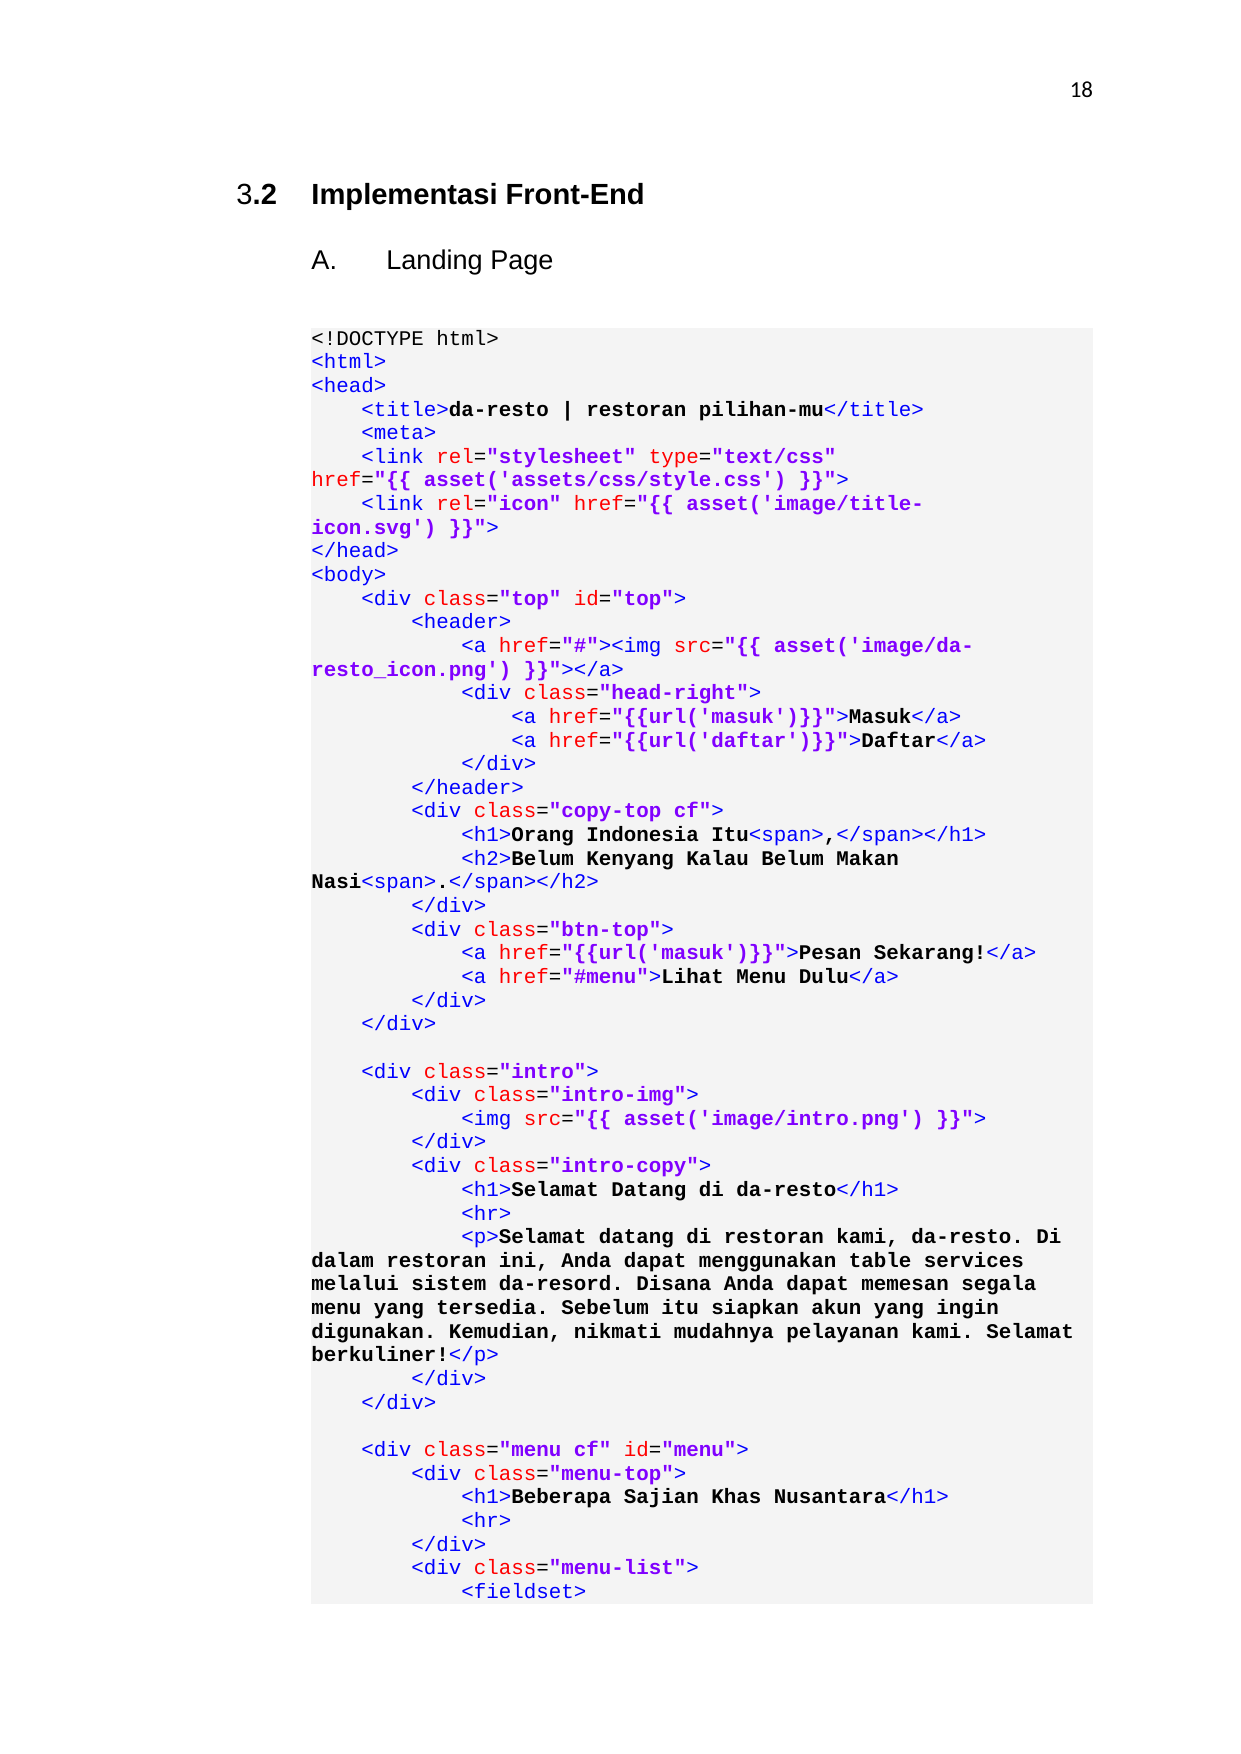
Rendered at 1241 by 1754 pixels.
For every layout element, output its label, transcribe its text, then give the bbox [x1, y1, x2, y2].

text <title>da-resto | restoran pilihan-mu</title> [311, 398, 1093, 422]
text </div> [311, 753, 1093, 777]
text <a href="#menu">Lihat Menu Dulu</a> [311, 966, 1093, 990]
text <div class="menu-top"> [311, 1463, 1093, 1486]
text <meta> [311, 422, 1093, 446]
text <a href="#"><img src="{{ asset('image/da-resto_icon.png') }}"></a> [311, 635, 1093, 682]
text <!DOCTYPE html> [311, 328, 1093, 351]
text <link rel="stylesheet" type="text/css" href="{{ asset('assets/css/style.css') }}"> [311, 446, 1093, 493]
text <hr> [311, 1510, 1093, 1533]
text </div> [311, 895, 1093, 919]
text </head> [311, 540, 1093, 564]
text <a href="{{url('masuk')}}">Masuk</a> [311, 706, 1093, 729]
text </div> [311, 1368, 1093, 1392]
text </div> [311, 1013, 1093, 1037]
text <div class="intro-img"> [311, 1084, 1093, 1108]
text </div> [311, 1132, 1093, 1155]
text <div class="menu cf" id="menu"> [311, 1439, 1093, 1463]
text <div class="intro-copy"> [311, 1155, 1093, 1179]
subtitle 3.2 Implementasi Front-End [236, 177, 1093, 211]
text <div class="menu-list"> [311, 1557, 1093, 1581]
text <h2>Belum Kenyang Kalau Belum Makan Nasi<span>.</span></h2> [311, 848, 1093, 895]
text <a href="{{url('masuk')}}">Pesan Sekarang!</a> [311, 942, 1093, 966]
text <a href="{{url('daftar')}}">Daftar</a> [311, 729, 1093, 753]
text <div class="intro"> [311, 1061, 1093, 1084]
text <div class="head-right"> [311, 682, 1093, 706]
text <p>Selamat datang di restoran kami, da-resto. Di dalam restoran ini, Anda dapat menggunakan table services melalui sistem da-resord. Disana Anda dapat memesan segala menu yang tersedia. Sebelum itu siapkan akun yang ingin digunakan. Kemudian, nikmati mudahnya pelayanan kami. Selamat berkuliner!</p> [311, 1226, 1093, 1368]
text <img src="{{ asset('image/intro.png') }}"> [311, 1108, 1093, 1132]
text <body> [311, 564, 1093, 588]
text </div> [311, 1392, 1093, 1415]
text <hr> [311, 1202, 1093, 1226]
text <header> [311, 611, 1093, 635]
text <h1>Selamat Datang di da-resto</h1> [311, 1179, 1093, 1202]
text </header> [311, 777, 1093, 801]
text <div class="top" id="top"> [311, 588, 1093, 611]
text <html> [311, 351, 1093, 375]
text <fieldset> [311, 1581, 1093, 1604]
text <div class="copy-top cf"> [311, 801, 1093, 824]
text <head> [311, 375, 1093, 398]
text </div> [311, 990, 1093, 1013]
text <div class="btn-top"> [311, 919, 1093, 942]
text <h1>Beberapa Sajian Khas Nusantara</h1> [311, 1486, 1093, 1510]
text <h1>Orang Indonesia Itu<span>,</span></h1> [311, 824, 1093, 848]
text A. Landing Page [236, 244, 1093, 276]
text </div> [311, 1533, 1093, 1557]
text <link rel="icon" href="{{ asset('image/title-icon.svg') }}"> [311, 493, 1093, 540]
